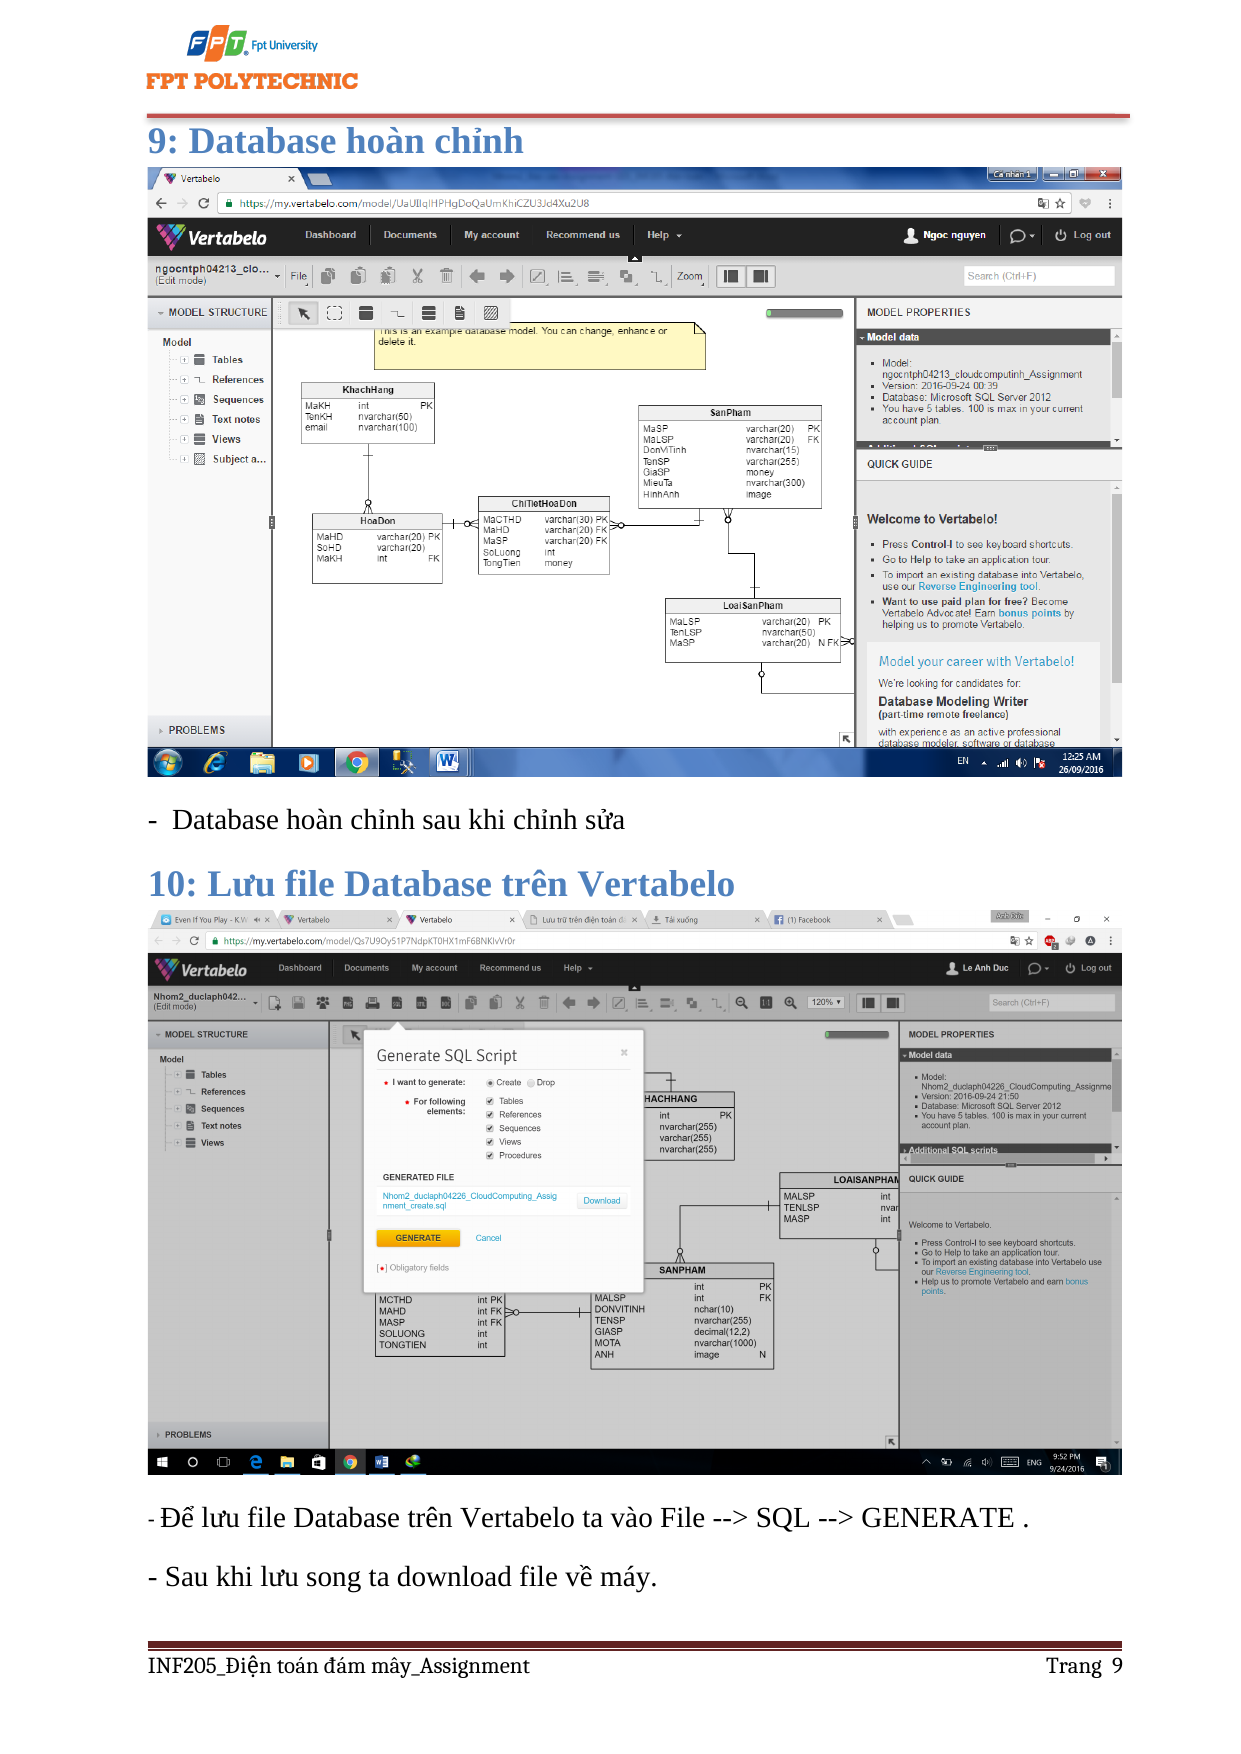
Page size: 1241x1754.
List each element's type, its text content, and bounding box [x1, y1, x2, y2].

picture [146, 25, 358, 89]
text - Để lưu file Database trên Vertabelo ta vào File --> SQL --> GENERATE . [148, 1500, 1122, 1533]
text - Database hoàn chỉnh sau khi chỉnh sửa [148, 802, 1122, 835]
picture [147, 167, 1123, 777]
text - Sau khi lưu song ta download file về máy. [148, 1559, 1122, 1593]
picture [147, 910, 1122, 1475]
subtitle 9: Database hoàn chỉnh [148, 118, 1122, 161]
subtitle 10: Lưu file Database trên Vertabelo [148, 861, 1122, 904]
